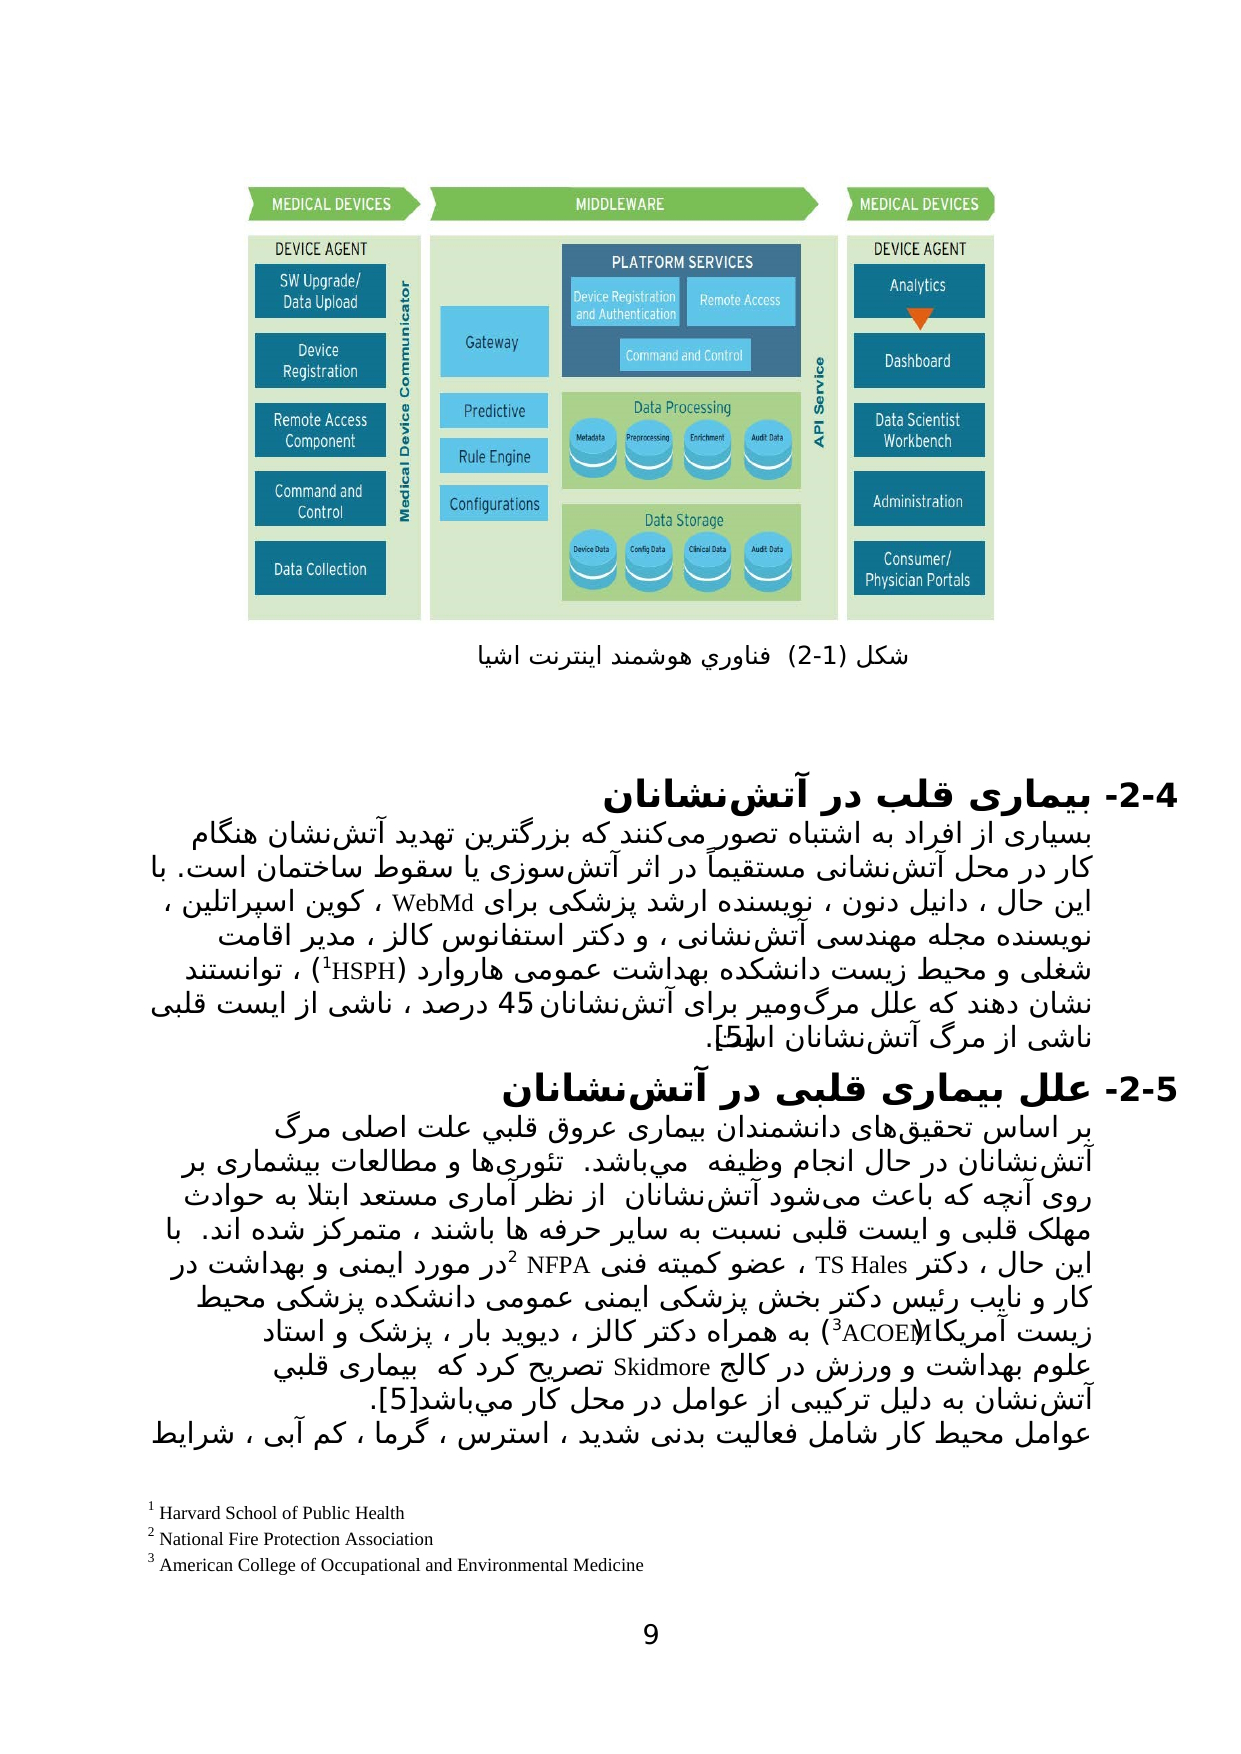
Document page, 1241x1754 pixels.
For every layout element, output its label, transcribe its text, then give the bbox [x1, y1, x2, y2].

text فناوري هوشمند اینترنت اشیا [148, 644, 1093, 669]
picture [243, 177, 997, 624]
text بر اساس تحقیق‌های دانشمندان بیماری عروق قلبي علت اصلی مرگ آتش‌نشانان در حال انجام وظیفه مي‌باشد. تئوری‌ها و مطالعات بیشماری بر روی آنچه که باعث می‌شود آتش‌نشانان از نظر آماری مستعد ابتلا به حوادث مهلک قلبی و ایست قلبی نسبت به سایر حرفه ها باشند ، متمرکز شده اند. با این حال ، دکتر TS Hales ، عضو کمیته فنی NFPA در مورد ایمنی و بهداشت در کار و نایب رئیس دکتر بخش پزشکی ایمنی عمومی دانشکده پزشکی محیط زیست آمریکا (ACOEM) به همراه دکتر کالز ، دیوید بار ، پزشک و استاد علوم بهداشت و ورزش در کالج Skidmore تصریح کرد که بیماری قلبي آتش‌نشان به دلیل ترکیبی از عوامل در محل کار مي‌باشد[5]. [148, 1111, 1093, 1416]
text بیماری قلب در آتش‌نشانان [148, 773, 1093, 817]
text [148, 1416, 1093, 1450]
text علل بیماری قلبی در آتش‌نشانان [148, 1067, 1093, 1111]
text بسیاری از افراد به اشتباه تصور می‌کنند که بزرگترین تهدید آتش‌نشان هنگام کار در محل آتش‌نشانی مستقیماً در اثر آتش‌سوزی یا سقوط ساختمان است. با این حال ، دانیل دنون ، نویسنده ارشد پزشکی برای WebMd ، کوین اسپراتلین ، نویسنده مجله مهندسی آتش‌نشانی ، و دکتر استفانوس کالز ، مدیر اقامت شغلی و محیط زیست دانشکده بهداشت عمومی هاروارد (HSPH) ، توانستند نشان دهند که علل مرگ‌و‌میر برای آتش‌نشانان ، 45 درصد ، ناشی از ایست قلبی ناشی از مرگ آتش‌نشانان است[5]. [148, 817, 1093, 1054]
